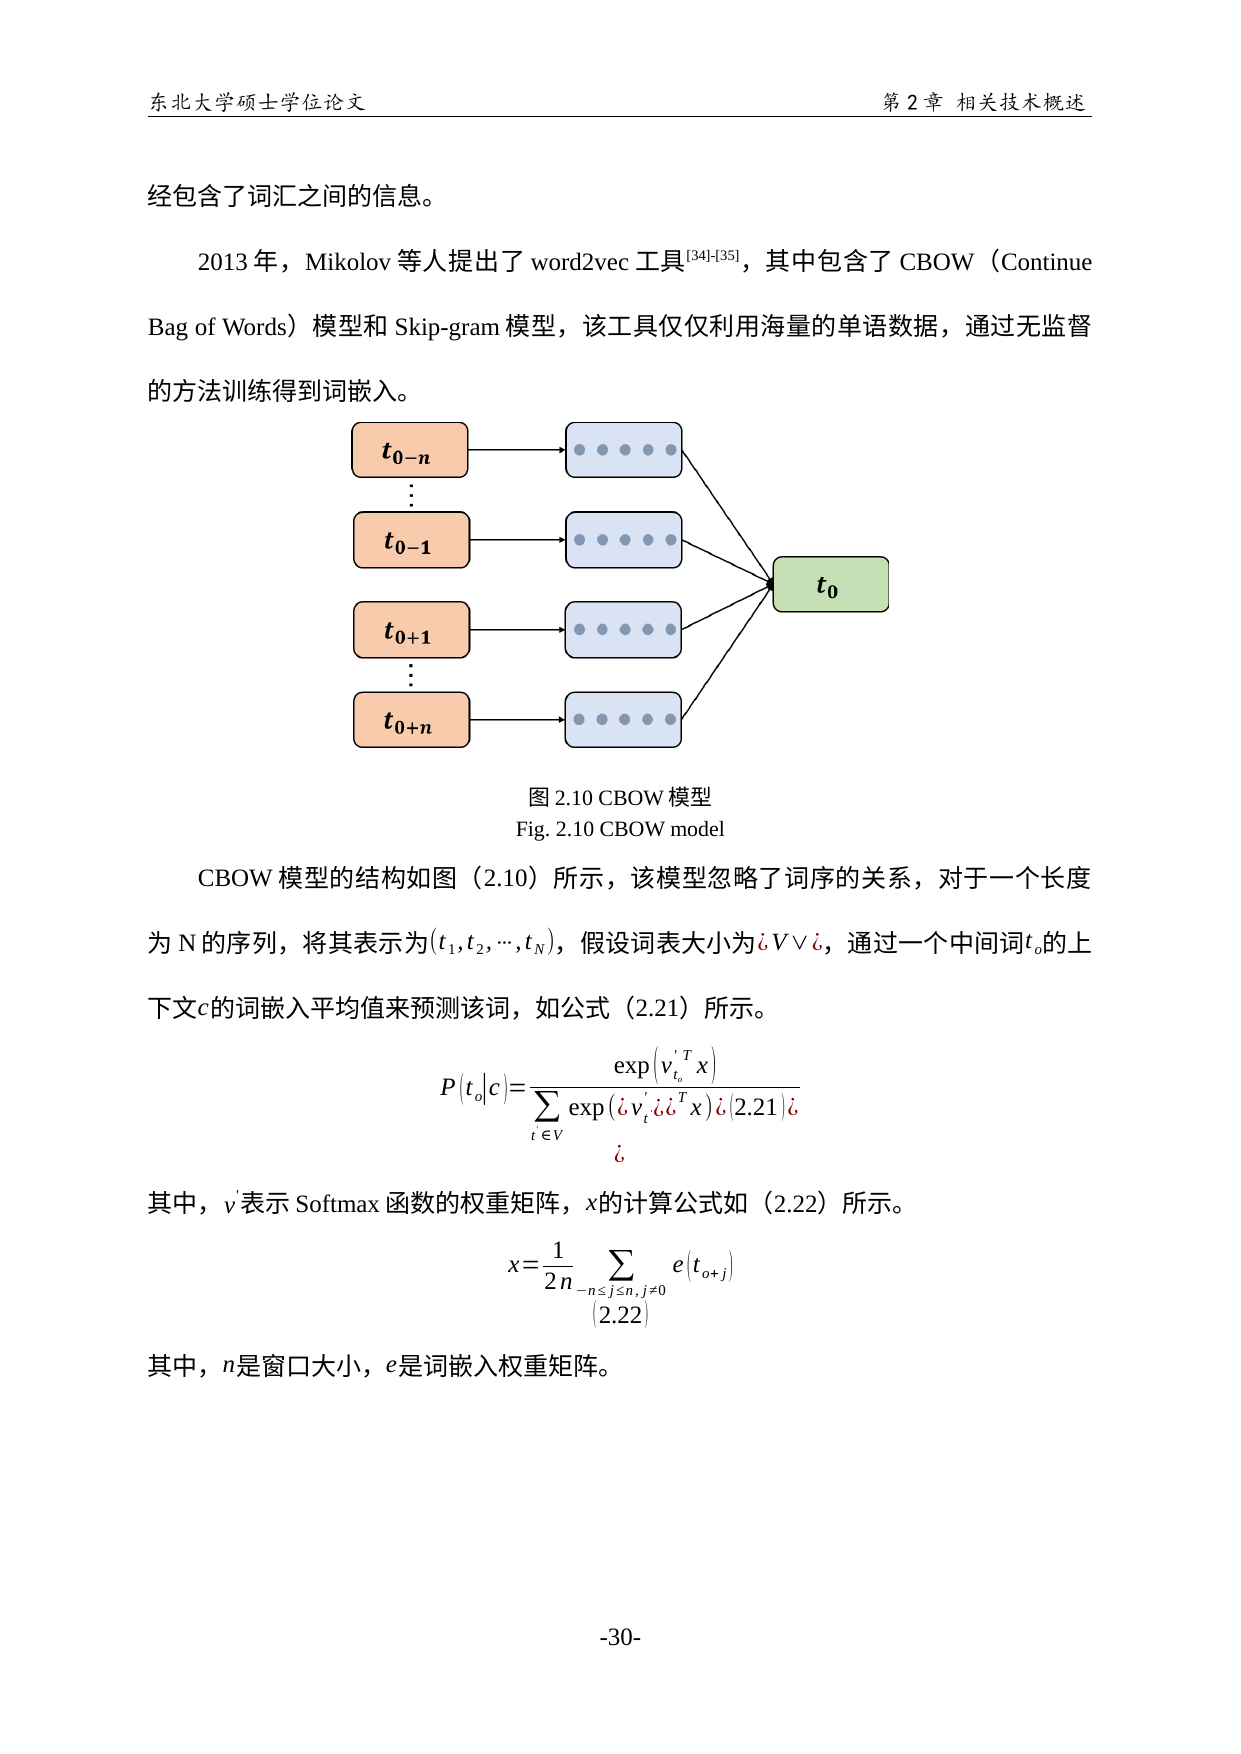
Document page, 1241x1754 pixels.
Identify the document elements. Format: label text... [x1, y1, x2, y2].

text 其中，是窗口大小，是词嵌入权重矩阵。 [148, 1332, 1092, 1397]
text 其中，表示Softmax函数的权重矩阵，的计算公式如（2.22）所示。 [148, 1169, 1092, 1234]
text 2013年，Mikolov等人提出了word2vec工具[34]-[35]，其中包含了CBOW（Continue Bag of Words）模型和Skip-gram模型，该工具仅仅利用海量的单语数据，通过无监督的方法训练得到词嵌入。 [148, 227, 1092, 422]
text Fig. 2.10 CBOW model [148, 812, 1092, 844]
picture [351, 422, 889, 748]
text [148, 162, 1092, 227]
text CBOW模型的结构如图（2.10）所示，该模型忽略了词序的关系，对于一个长度为N的序列，将其表示为，假设词表大小为，通过一个中间词的上下文的词嵌入平均值来预测该词，如公式（2.21）所示。 [148, 844, 1092, 1039]
text 图2.10 CBOW模型 [148, 779, 1092, 812]
